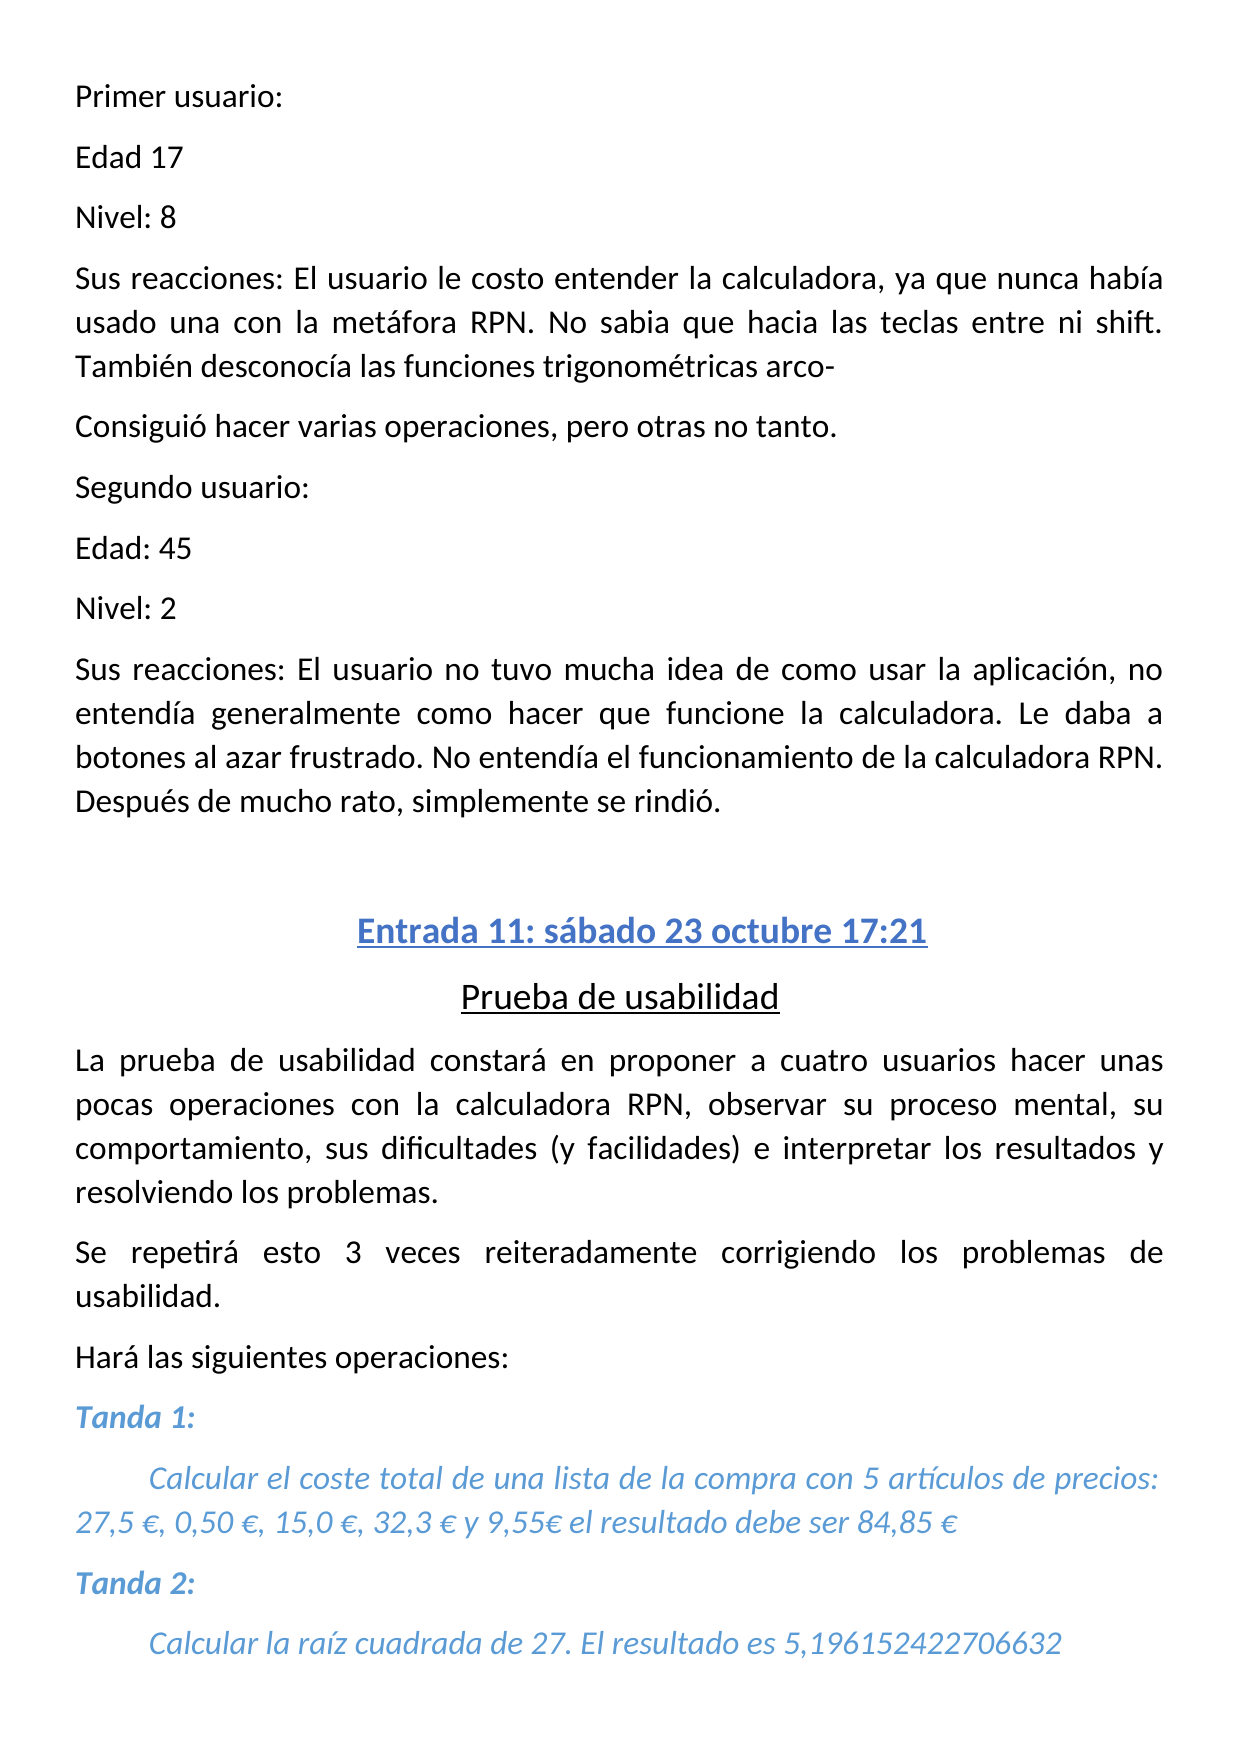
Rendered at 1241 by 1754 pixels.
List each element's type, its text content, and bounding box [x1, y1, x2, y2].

text Calcular la raíz cuadrada de 27. El resultado es 5,196152422706632 [75, 1622, 1165, 1663]
text Nivel: 8 [75, 196, 1165, 237]
text Hará las siguientes operaciones: [75, 1336, 1165, 1377]
text Prueba de usabilidad [75, 973, 1165, 1018]
text Se repetirá esto 3 veces reiteradamente corrigiendo los problemas de usabilidad. [75, 1231, 1165, 1316]
text Entrada 11: sábado 23 octubre 17:21 [119, 907, 1165, 952]
text Tanda 2: [75, 1562, 1165, 1602]
text Sus reacciones: El usuario no tuvo mucha idea de como usar la aplicación, no entendía generalmente como hacer que funcione la calculadora. Le daba a botones al azar frustrado. No entendía el funcionamiento de la calculadora RPN. Después de mucho rato, simplemente se rindió. [75, 648, 1165, 821]
text Edad: 45 [75, 527, 1165, 567]
text Primer usuario: [75, 75, 1165, 116]
text Sus reacciones: El usuario le costo entender la calculadora, ya que nunca había usado una con la metáfora RPN. No sabia que hacia las teclas entre ni shift. También desconocía las funciones trigonométricas arco- [75, 257, 1165, 386]
text Consiguió hacer varias operaciones, pero otras no tanto. [75, 405, 1165, 446]
text Segundo usuario: [75, 466, 1165, 507]
text La prueba de usabilidad constará en proponer a cuatro usuarios hacer unas pocas operaciones con la calculadora RPN, observar su proceso mental, su comportamiento, sus dificultades (y facilidades) e interpretar los resultados y resolviendo los problemas. [75, 1039, 1165, 1211]
text Tanda 1: [75, 1397, 1165, 1437]
text Nivel: 2 [75, 587, 1165, 628]
text Calcular el coste total de una lista de la compra con 5 artículos de precios: 27,5 €, 0,50 €, 15,0 €, 32,3 € y 9,55€ el resultado debe ser 84,85 € [75, 1457, 1165, 1542]
text Edad 17 [75, 136, 1165, 176]
